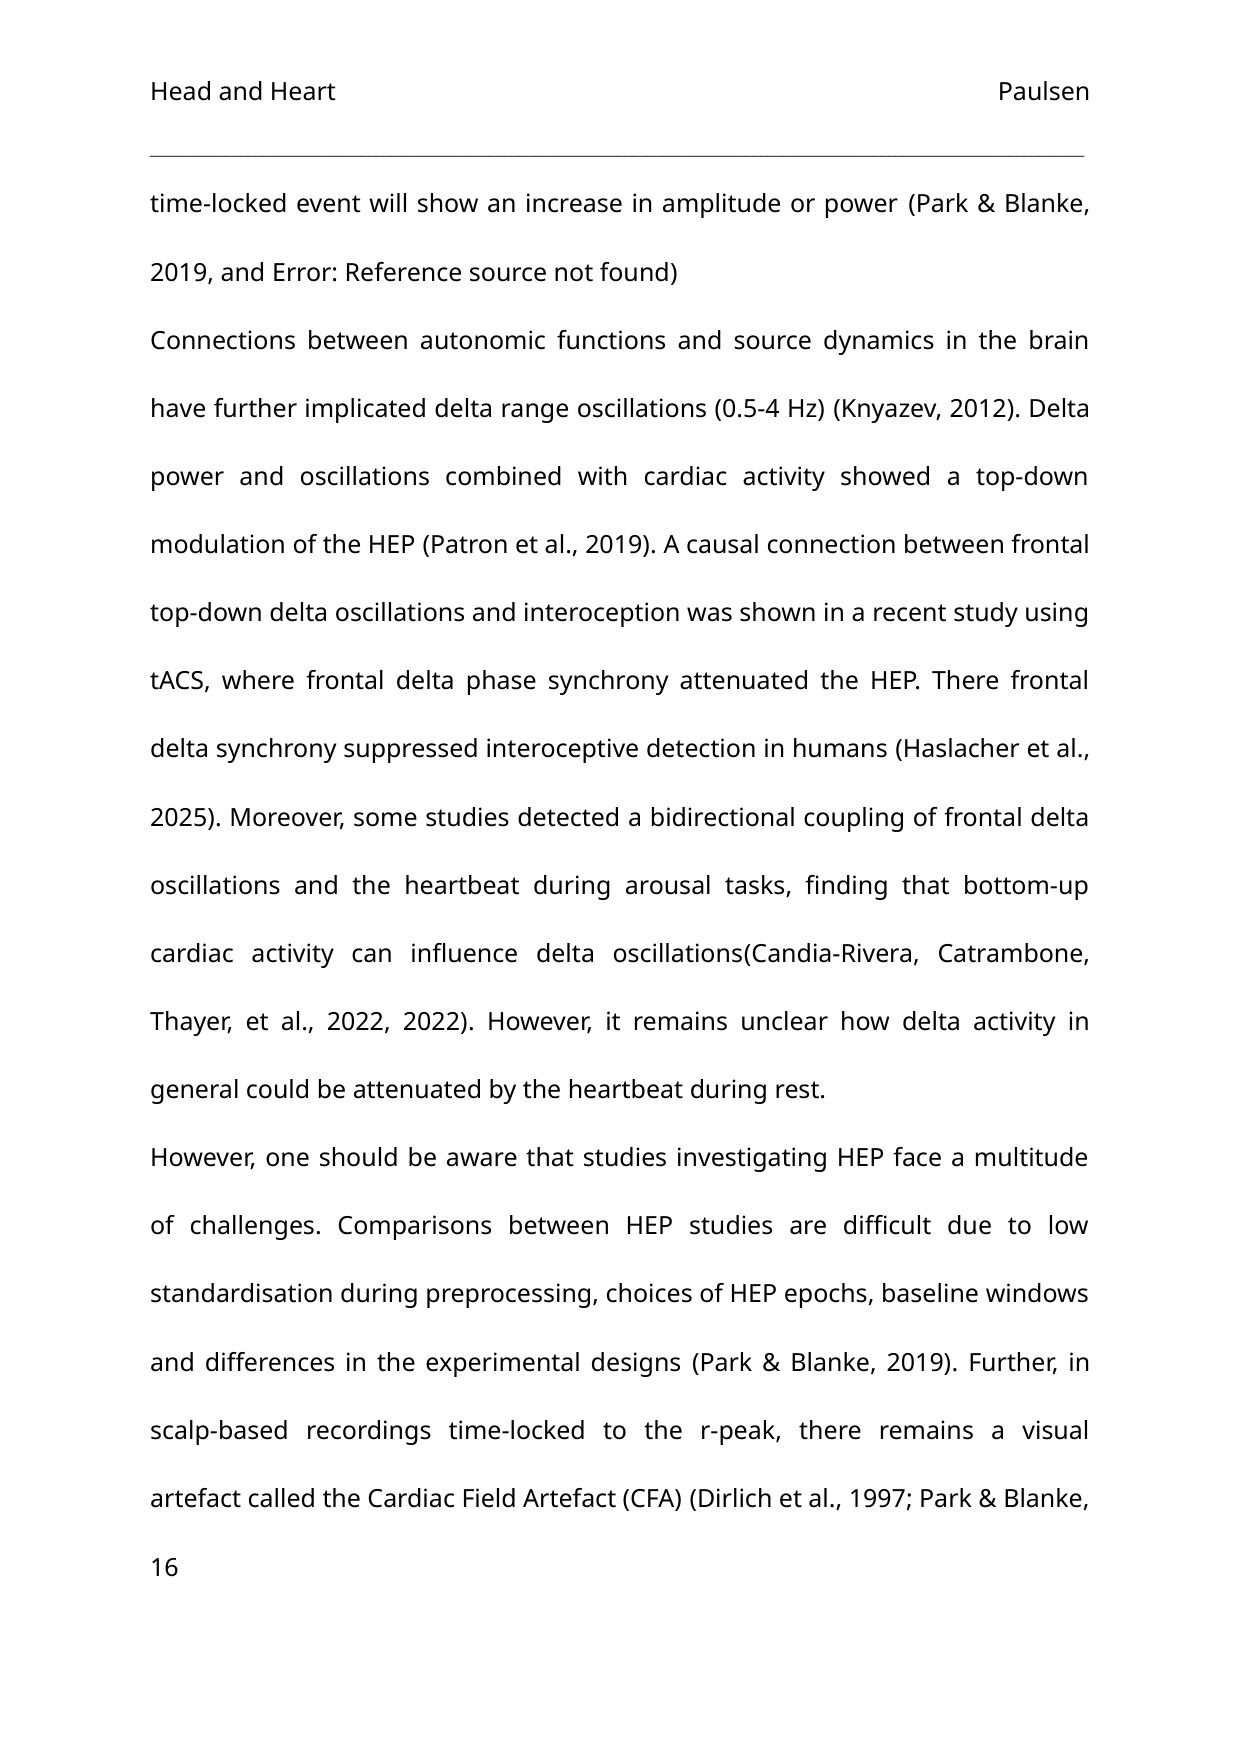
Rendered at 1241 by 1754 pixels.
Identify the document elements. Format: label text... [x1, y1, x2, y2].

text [150, 1140, 1090, 1514]
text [150, 186, 1090, 288]
text Connections between autonomic functions and source dynamics in the brain have further implicated delta range oscillations (0.5-4 Hz) (Knyazev, 2012). Delta power and oscillations combined with cardiac activity showed a top-down modulation of the HEP (Patron et al., 2019). A causal connection between frontal top-down delta oscillations and interoception was shown in a recent study using tACS, where frontal delta phase synchrony attenuated the HEP. There frontal delta synchrony suppressed interoceptive detection in humans (Haslacher et al., 2025). Moreover, some studies detected a bidirectional coupling of frontal delta oscillations and the heartbeat during arousal tasks, finding that bottom-up cardiac activity can influence delta oscillations(Candia-Rivera, Catrambone, Thayer, et al., 2022, 2022). However, it remains unclear how delta activity in general could be attenuated by the heartbeat during rest. [150, 322, 1090, 1106]
